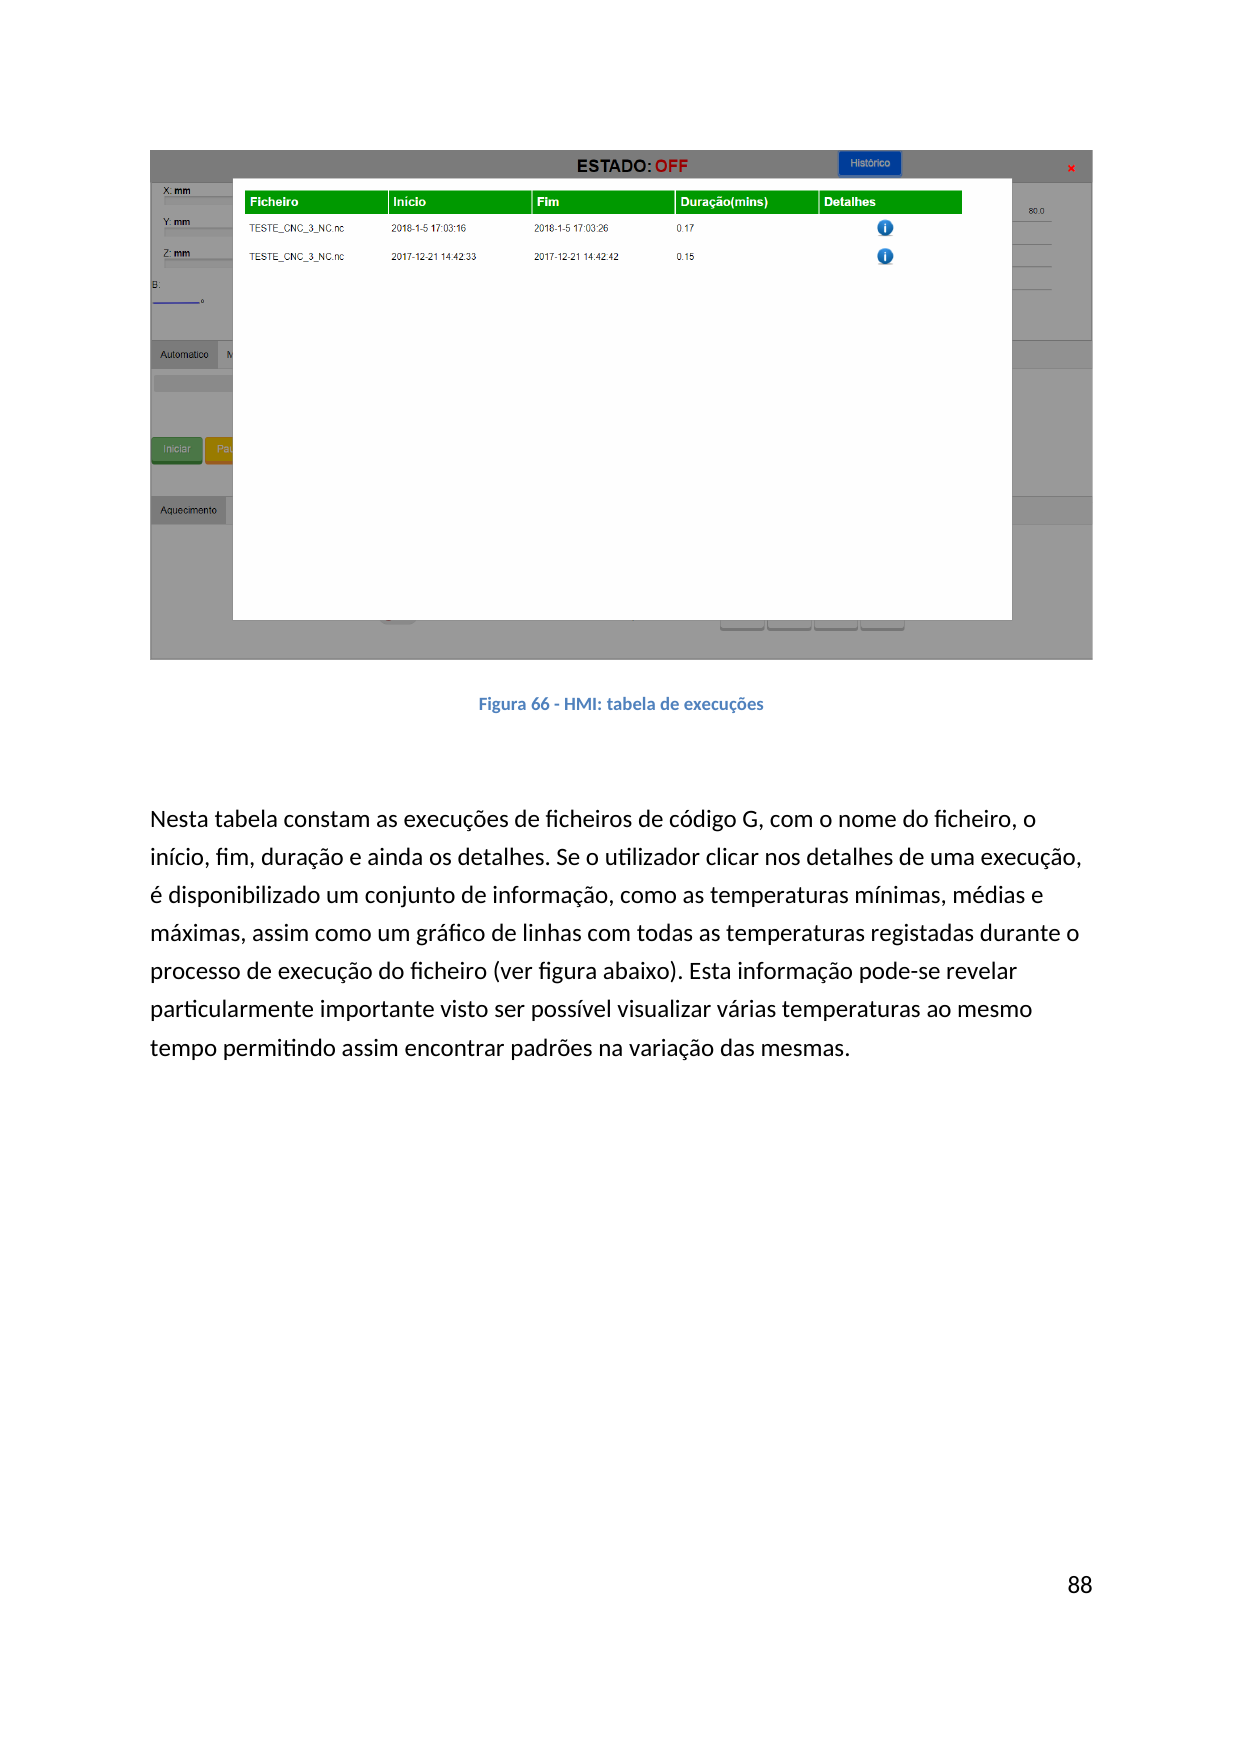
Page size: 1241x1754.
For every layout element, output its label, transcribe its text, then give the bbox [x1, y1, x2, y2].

text Figura 66 - HMI: tabela de execuções [150, 692, 1092, 715]
picture [150, 150, 1093, 660]
text Nesta tabela constam as execuções de ficheiros de código G, com o nome do ficheiro, o início, fim, duração e ainda os detalhes. Se o utilizador clicar nos detalhes de uma execução, é disponibilizado um conjunto de informação, como as temperaturas mínimas, médias e máximas, assim como um gráfico de linhas com todas as temperaturas registadas durante o processo de execução do ficheiro (ver figura abaixo). Esta informação pode-se revelar particularmente importante visto ser possível visualizar várias temperaturas ao mesmo tempo permitindo assim encontrar padrões na variação das mesmas. [150, 803, 1092, 1062]
